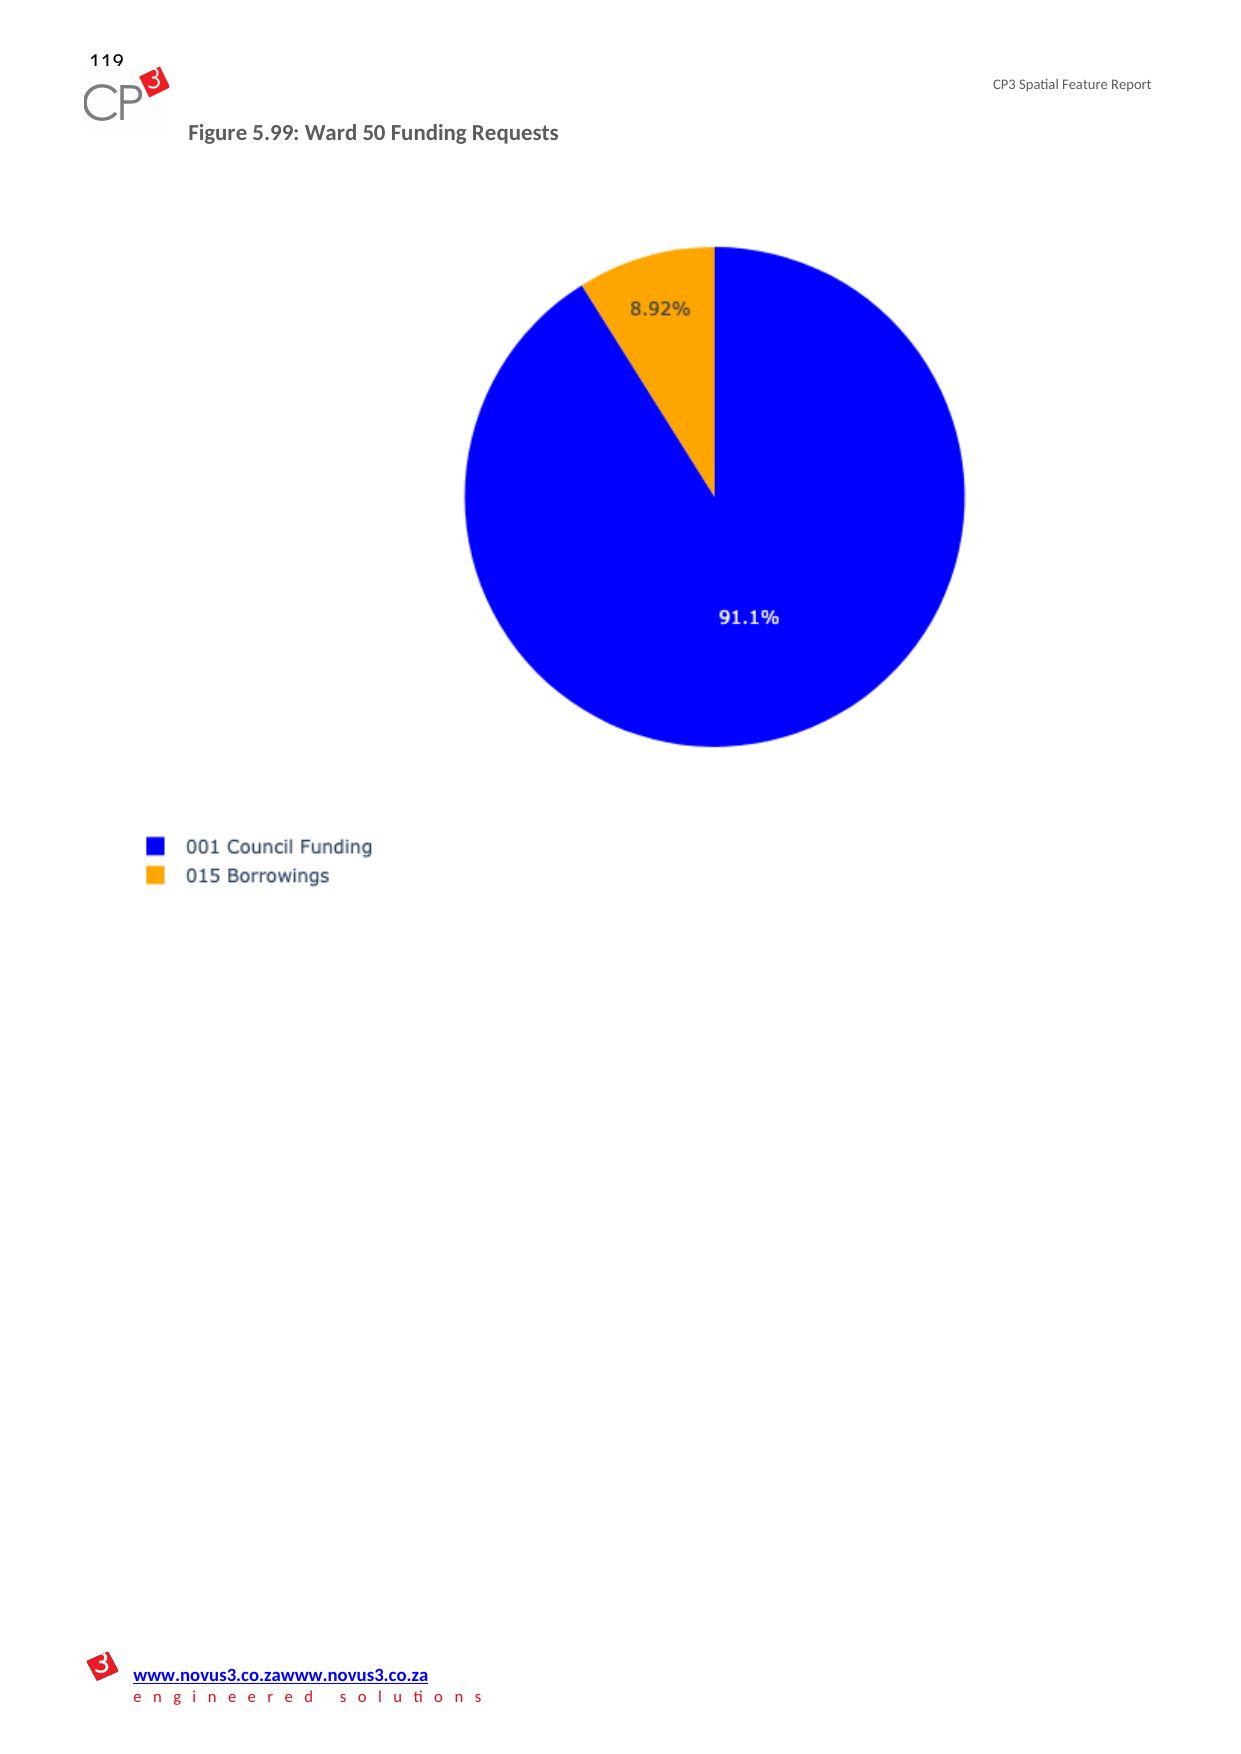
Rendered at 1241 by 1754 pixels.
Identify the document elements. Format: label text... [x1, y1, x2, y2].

picture [107, 156, 1171, 916]
picture [83, 66, 170, 132]
text Figure 5.99: Ward 50 Funding Requests [89, 118, 1152, 146]
picture [86, 1651, 119, 1681]
